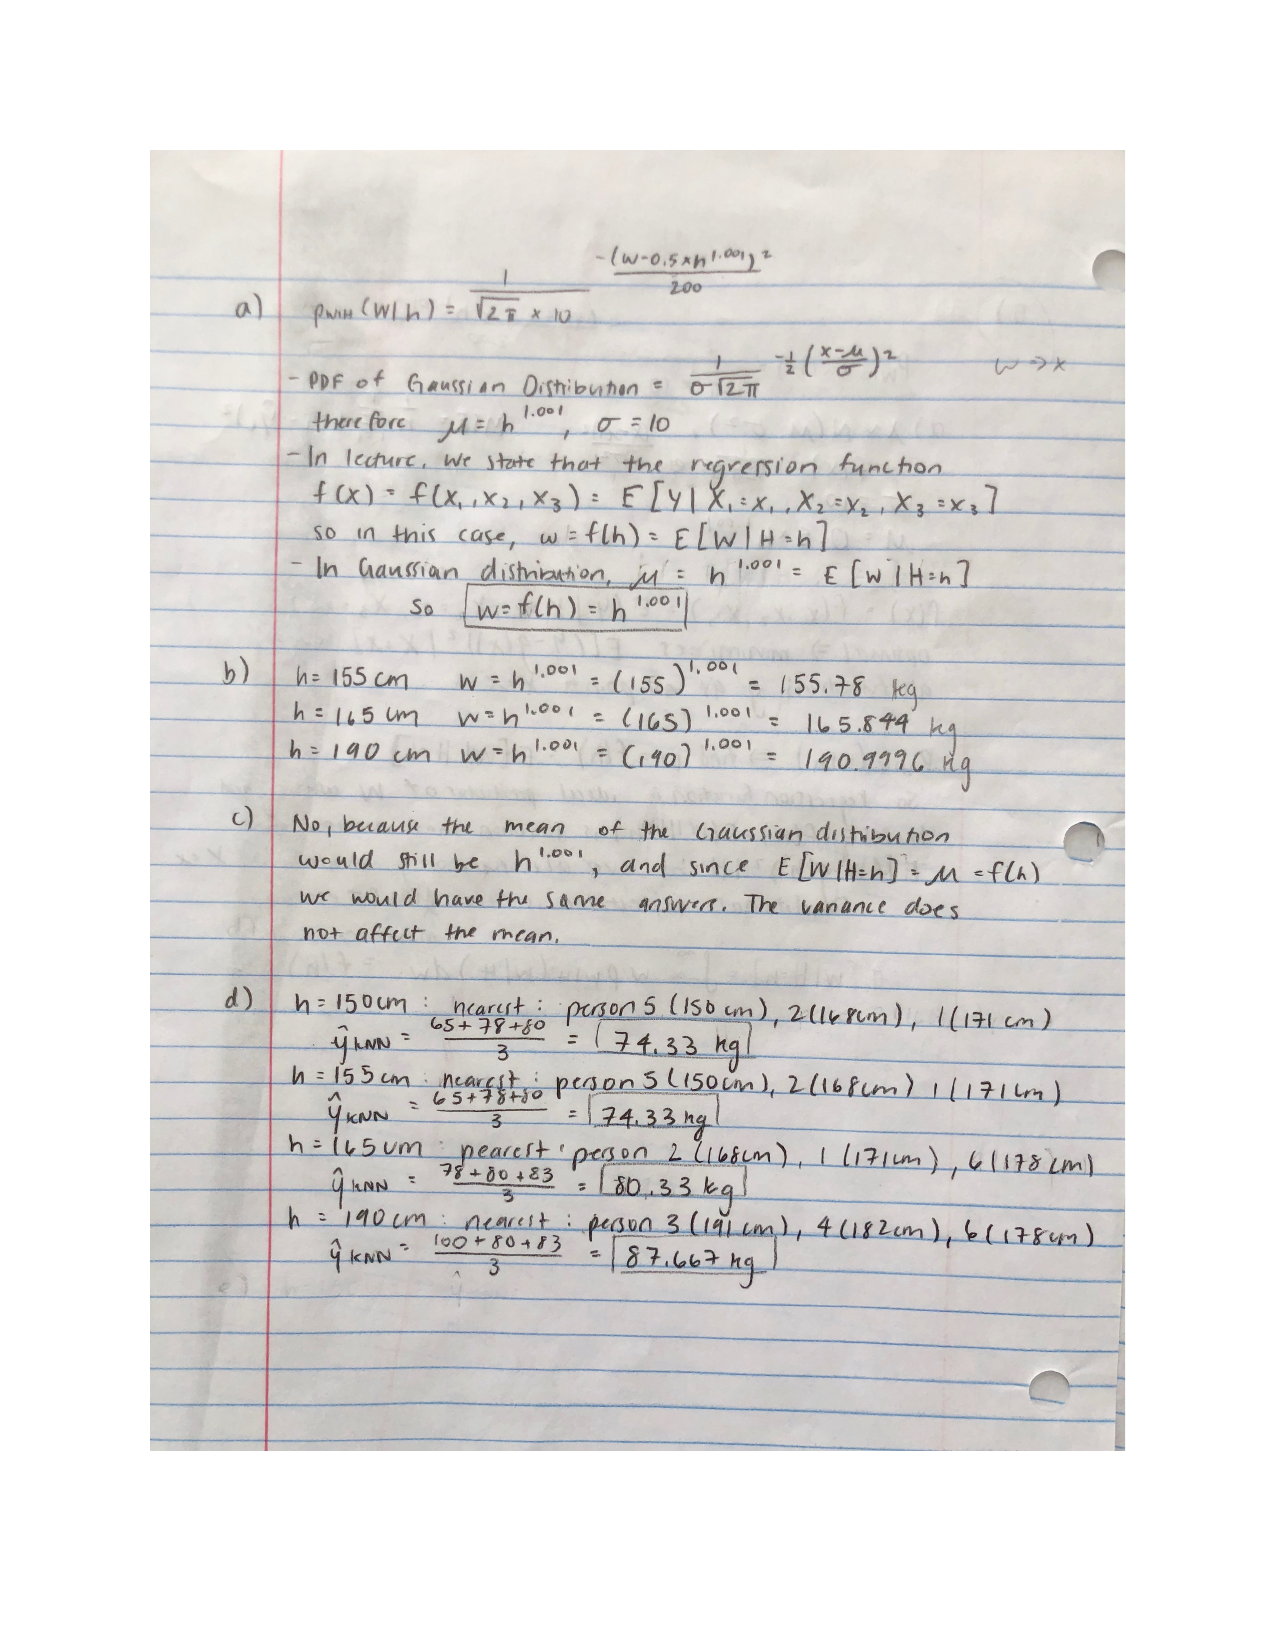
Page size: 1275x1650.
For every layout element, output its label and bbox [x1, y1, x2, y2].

picture [150, 150, 1125, 1451]
